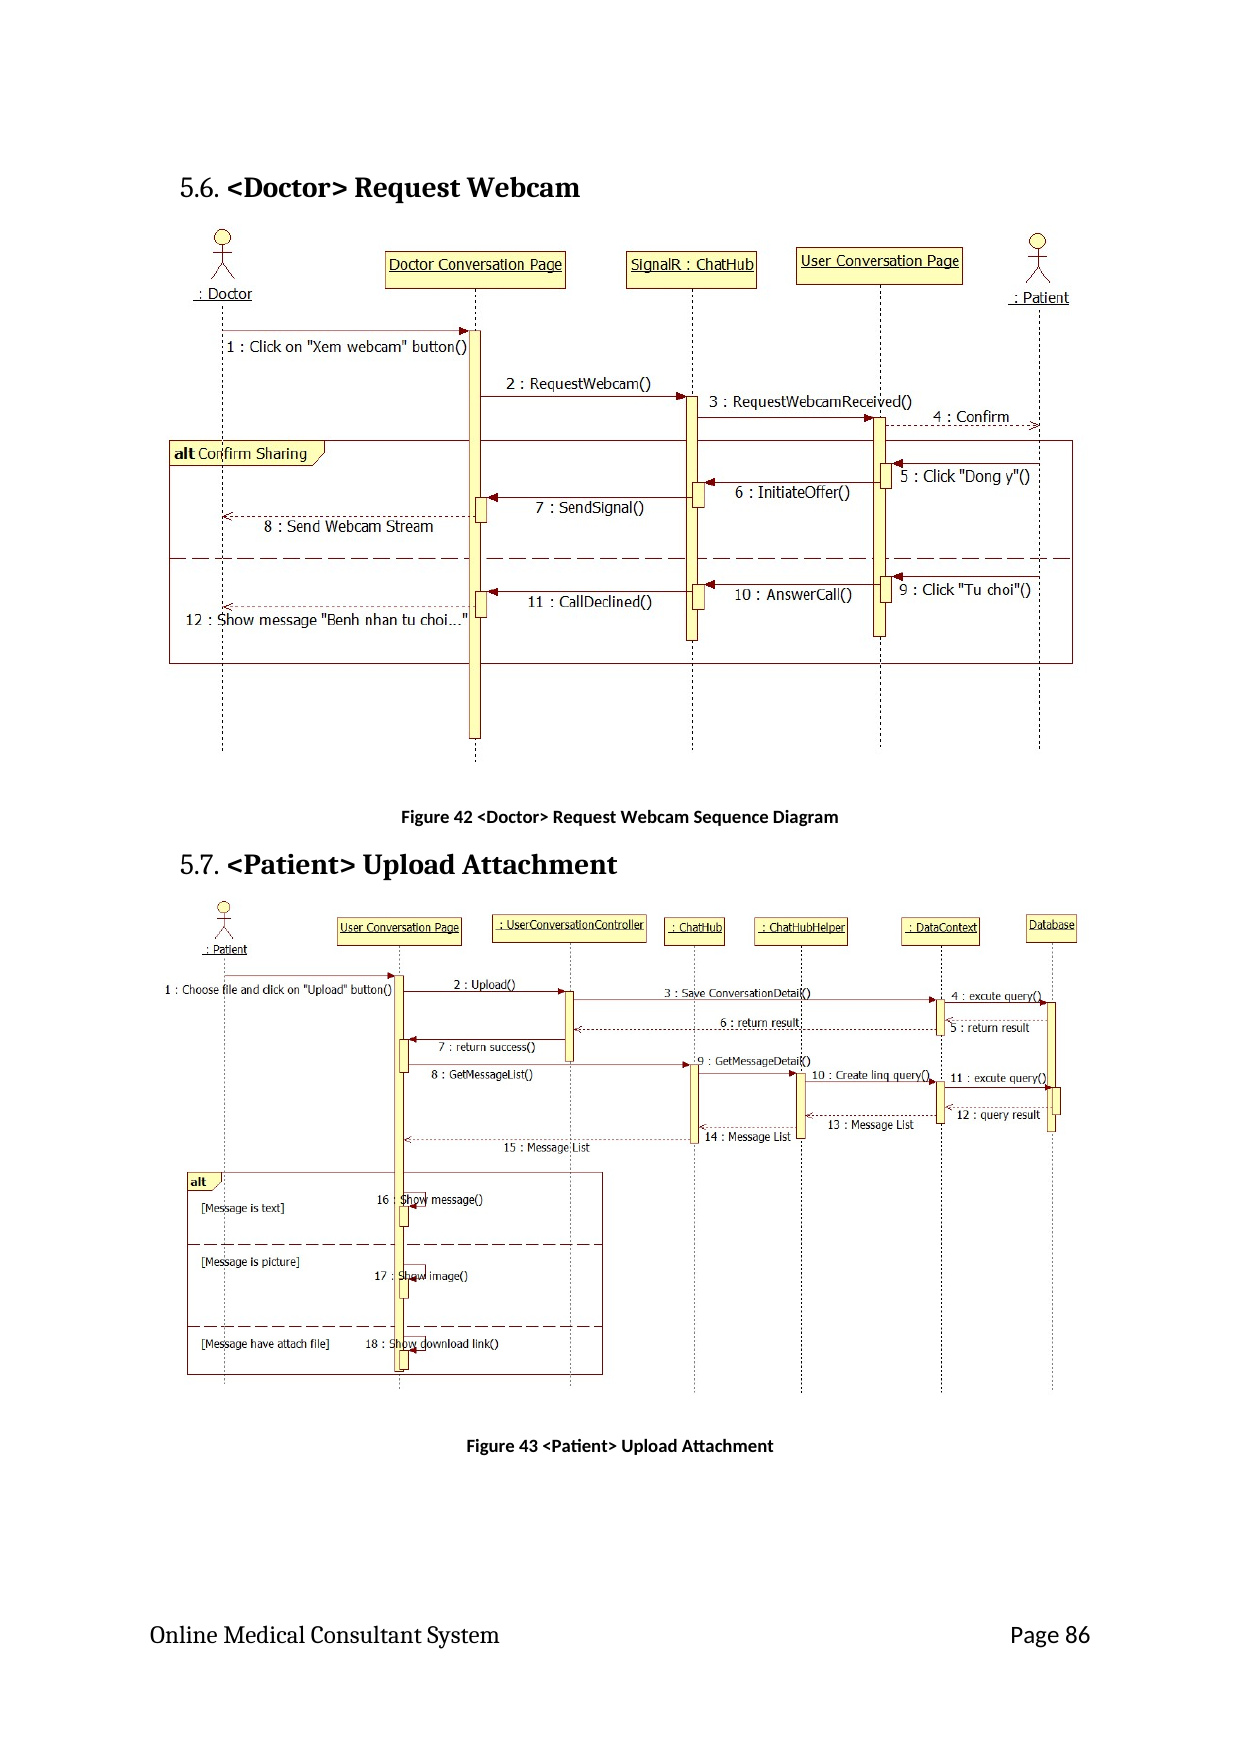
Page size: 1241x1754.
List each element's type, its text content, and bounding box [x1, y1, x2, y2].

subtitle <Patient> Upload Attachment [180, 848, 1090, 882]
subtitle <Doctor> Request Webcam [180, 171, 1090, 204]
picture [150, 887, 1091, 1409]
picture [150, 209, 1091, 780]
